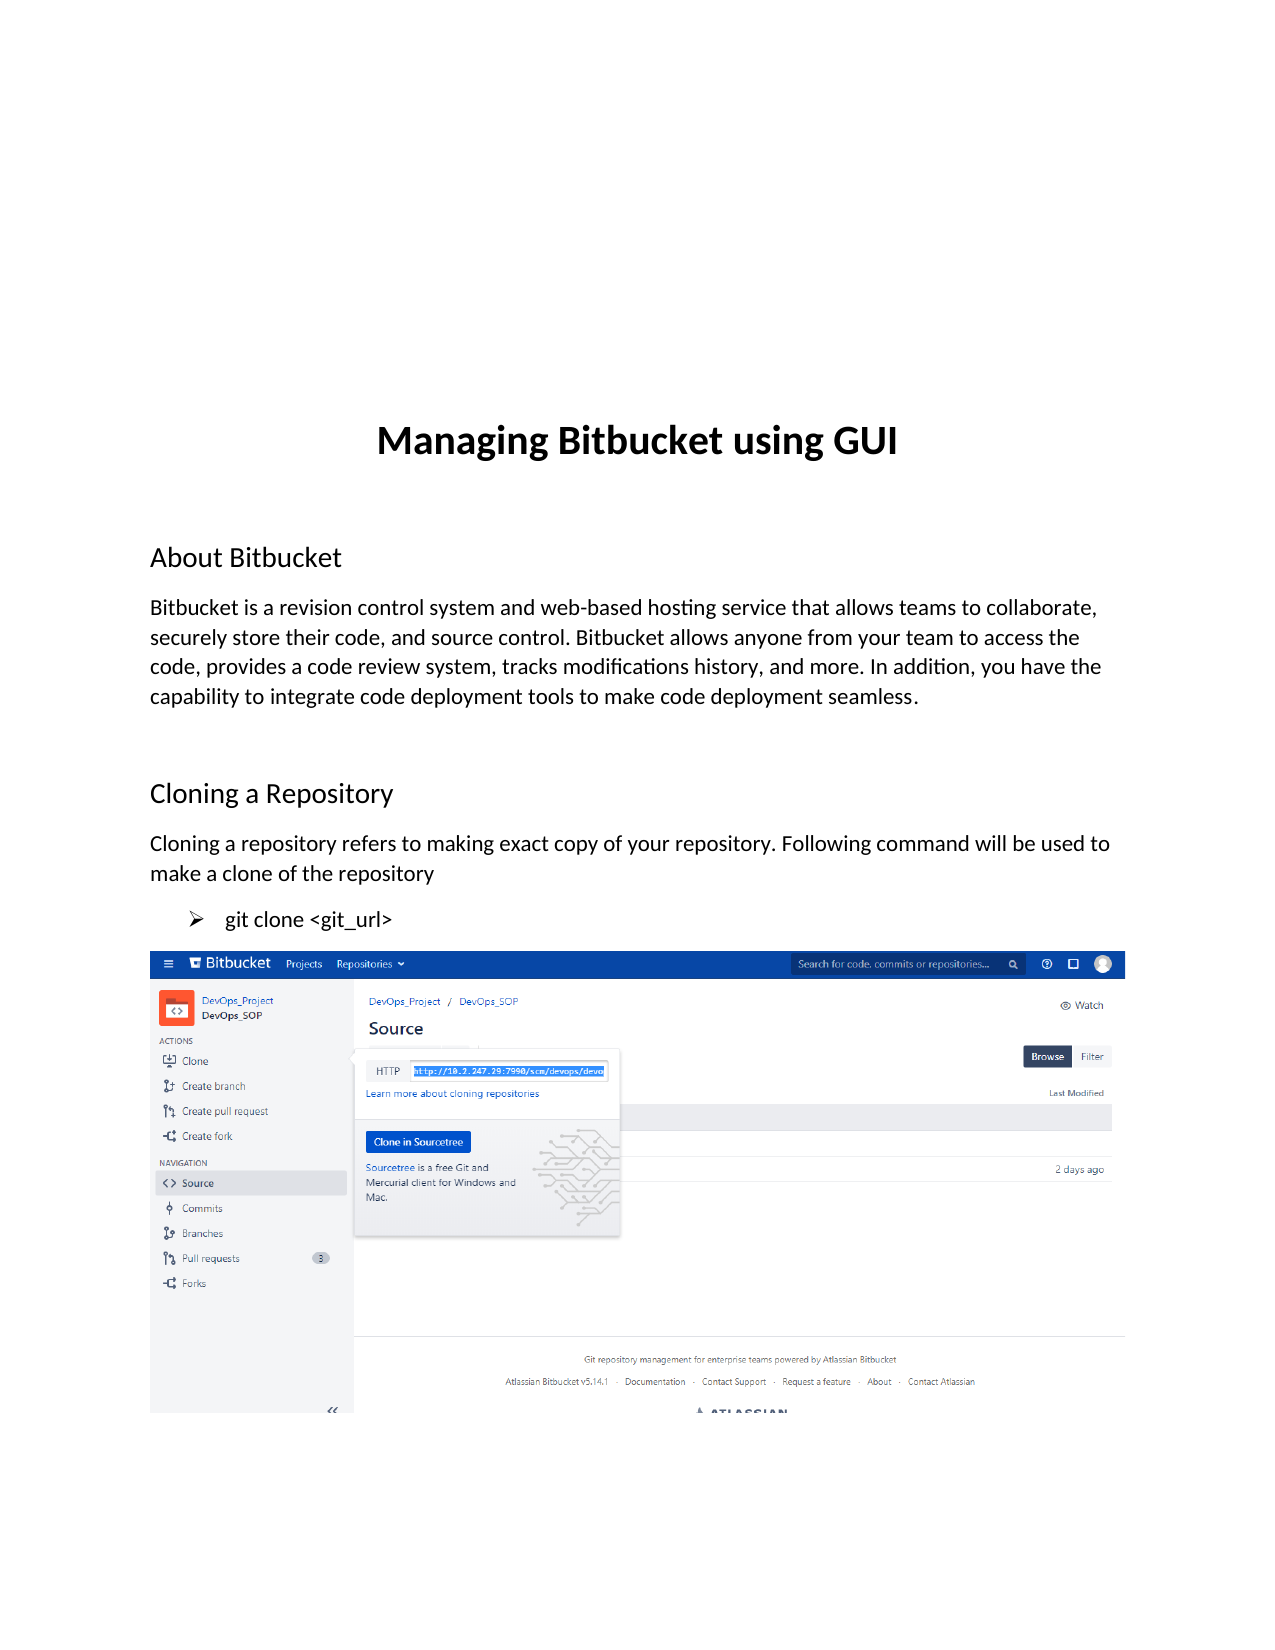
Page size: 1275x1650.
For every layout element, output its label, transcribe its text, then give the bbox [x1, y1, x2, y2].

text Managing Bitbucket using GUI [150, 414, 1125, 465]
text About Bitbucket [150, 539, 1125, 574]
picture [150, 951, 1125, 1413]
text Bitbucket is a revision control system and web-based hosting service that allows teams to collaborate, securely store their code, and source control. Bitbucket allows anyone from your team to access the code, provides a code review system, tracks modifications history, and more. In addition, you have the capability to integrate code deployment tools to make code deployment seamless. [150, 593, 1125, 710]
text Cloning a Repository [150, 775, 1125, 811]
text Cloning a repository refers to making exact copy of your repository. Following command will be used to make a clone of the repository [150, 829, 1125, 887]
list git clone <git_url> [187, 905, 1125, 933]
